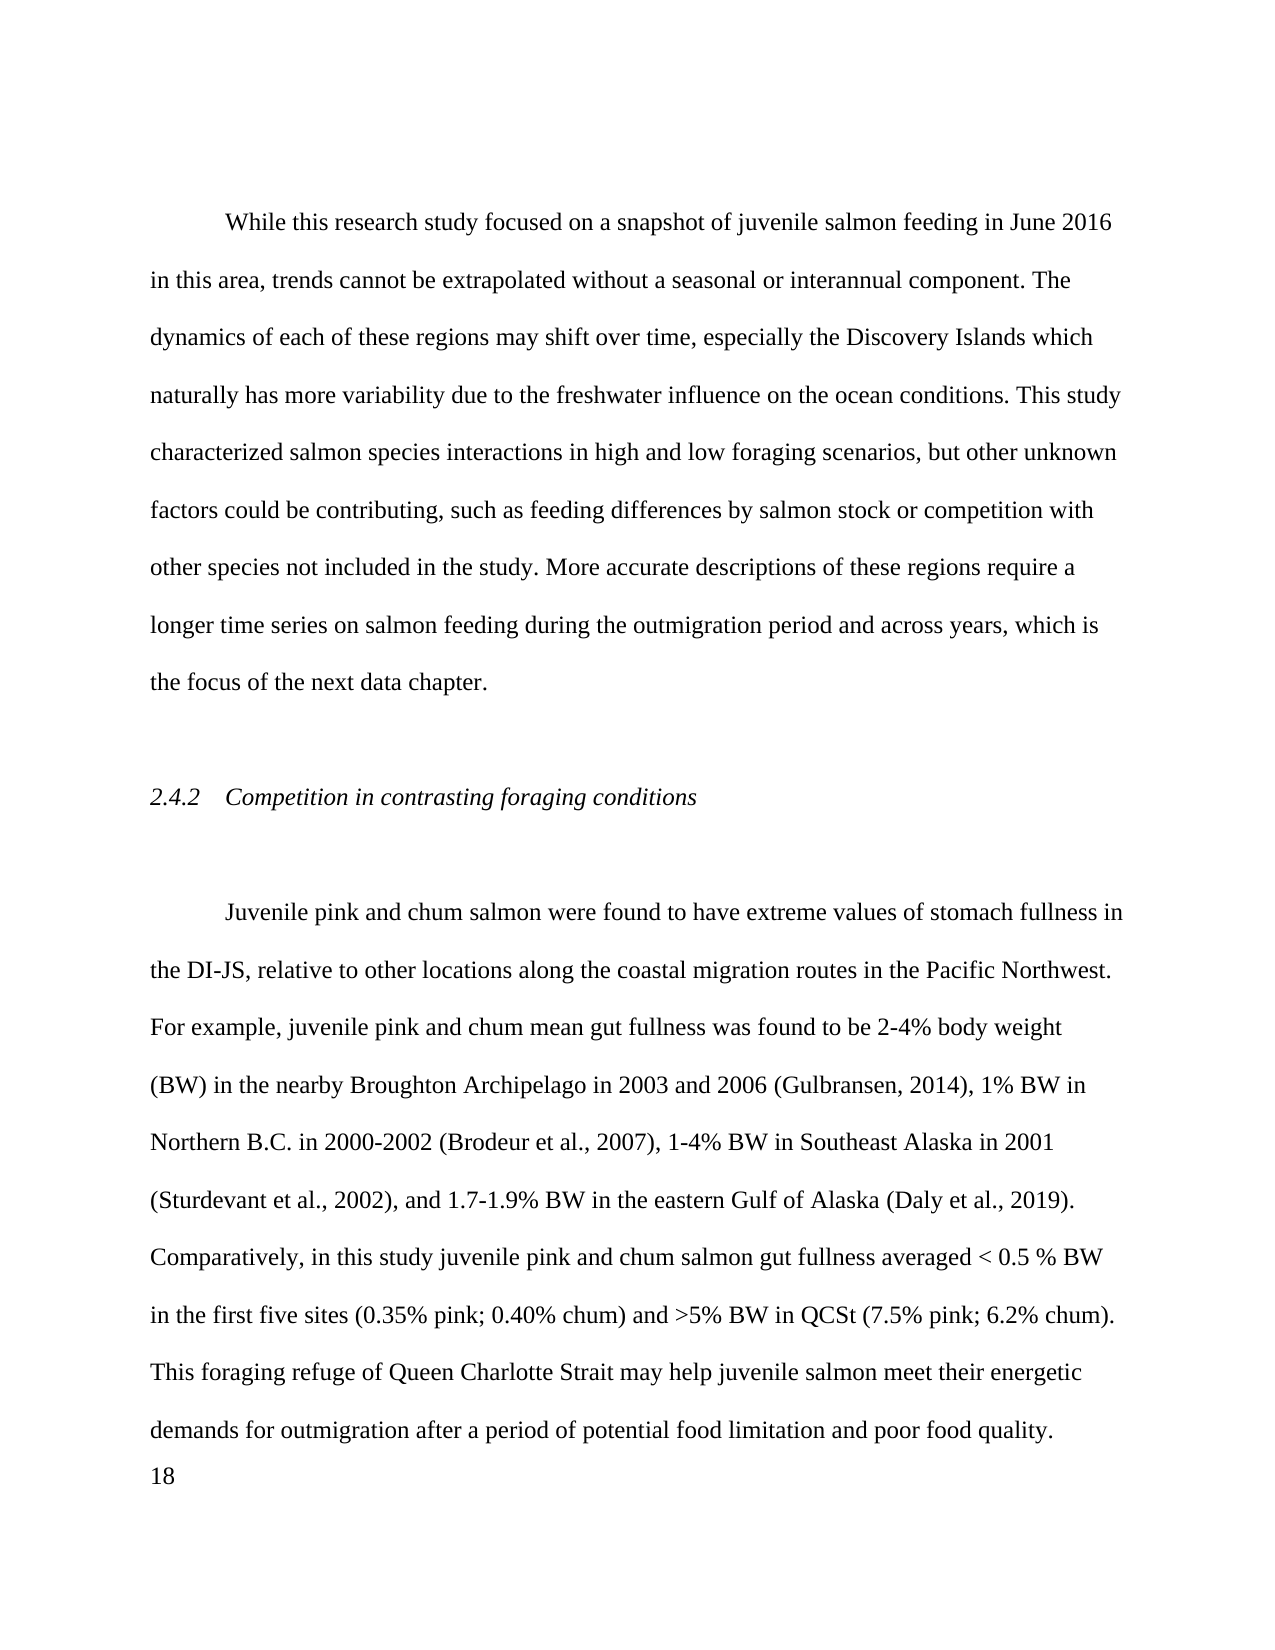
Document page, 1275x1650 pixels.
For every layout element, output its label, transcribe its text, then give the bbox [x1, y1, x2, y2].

text While this research study focused on a snapshot of juvenile salmon feeding in June 2016 in this area, trends cannot be extrapolated without a seasonal or interannual component. The dynamics of each of these regions may shift over time, especially the Discovery Islands which naturally has more variability due to the freshwater influence on the ocean conditions. This study characterized salmon species interactions in high and low foraging scenarios, but other unknown factors could be contributing, such as feeding differences by salmon stock or competition with other species not included in the study. More accurate descriptions of these regions require a longer time series on salmon feeding during the outmigration period and across years, which is the focus of the next data chapter. [150, 207, 1125, 696]
subtitle Competition in contrasting foraging conditions [150, 782, 1125, 811]
text Juvenile pink and chum salmon were found to have extreme values of stomach fullness in the DI-JS, relative to other locations along the coastal migration routes in the Pacific Northwest. For example, juvenile pink and chum mean gut fullness was found to be 2-4% body weight (BW) in the nearby Broughton Archipelago in 2003 and 2006 (Gulbransen, 2014), 1% BW in Northern B.C. in 2000-2002 (Brodeur et al., 2007), 1-4% BW in Southeast Alaska in 2001 (Sturdevant et al., 2002), and 1.7-1.9% BW in the eastern Gulf of Alaska (Daly et al., 2019). Comparatively, in this study juvenile pink and chum salmon gut fullness averaged < 0.5 % BW in the first five sites (0.35% pink; 0.40% chum) and >5% BW in QCSt (7.5% pink; 6.2% chum). This foraging refuge of Queen Charlotte Strait may help juvenile salmon meet their energetic demands for outmigration after a period of potential food limitation and poor food quality. [150, 897, 1125, 1444]
